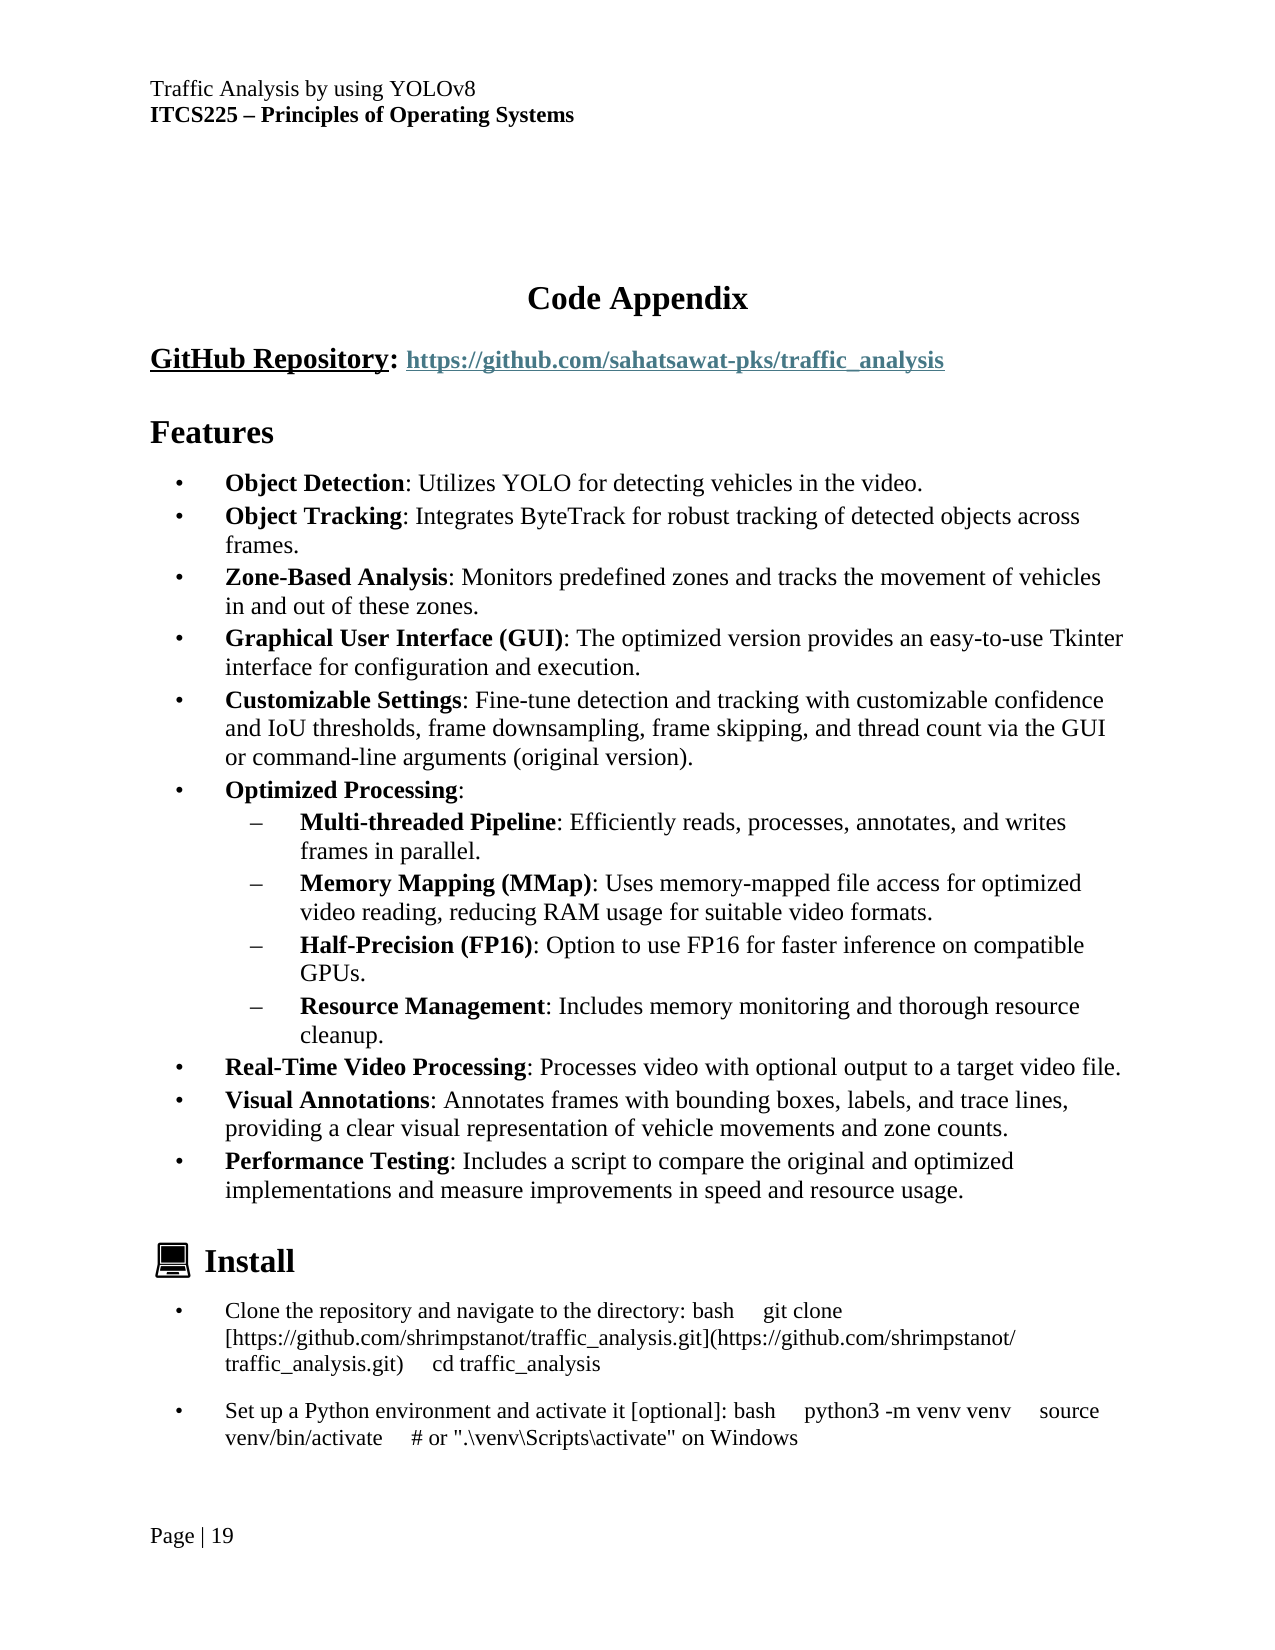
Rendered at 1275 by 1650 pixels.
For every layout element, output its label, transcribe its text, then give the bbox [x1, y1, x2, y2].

subtitle 💻 Install [150, 1241, 1125, 1279]
list Object Tracking: Integrates ByteTrack for robust tracking of detected objects across frames. [175, 501, 1125, 558]
list Optimized Processing: [175, 775, 1125, 803]
list Customizable Settings: Fine-tune detection and tracking with customizable confidence and IoU thresholds, frame downsampling, frame skipping, and thread count via the GUI or command-line arguments (original version). [175, 685, 1125, 771]
subtitle Features [150, 412, 1125, 450]
list Graphical User Interface (GUI): The optimized version provides an easy-to-use Tkinter interface for configuration and execution. [175, 623, 1125, 681]
list Performance Testing: Includes a script to compare the original and optimized implementations and measure improvements in speed and resource usage. [175, 1146, 1125, 1203]
list Half-Precision (FP16): Option to use FP16 for faster inference on compatible GPUs. [250, 930, 1125, 987]
list Real-Time Video Processing: Processes video with optional output to a target video file. [175, 1052, 1125, 1081]
list Multi-threaded Pipeline: Efficiently reads, processes, annotates, and writes frames in parallel. [250, 807, 1125, 865]
list Memory Mapping (MMap): Uses memory-mapped file access for optimized video reading, reducing RAM usage for suitable video formats. [250, 868, 1125, 926]
text GitHub Repository: https://github.com/sahatsawat-pks/traffic_analysis [150, 341, 1125, 374]
list Clone the repository and navigate to the directory: bash git clone [https://github.com/shrimpstanot/traffic_analysis.git](https://github.com/shrimpstanot/traffic_analysis.git) cd traffic_analysis [175, 1298, 1125, 1377]
list Zone-Based Analysis: Monitors predefined zones and tracks the movement of vehicles in and out of these zones. [175, 562, 1125, 620]
list Resource Management: Includes memory monitoring and thorough resource cleanup. [250, 991, 1125, 1048]
list Set up a Python environment and activate it [optional]: bash python3 -m venv venv source venv/bin/activate # or ".\venv\Scripts\activate" on Windows [175, 1397, 1125, 1450]
subtitle Code Appendix [150, 278, 1125, 316]
list Object Detection: Utilizes YOLO for detecting vehicles in the video. [175, 468, 1125, 497]
list Visual Annotations: Annotates frames with bounding boxes, labels, and trace lines, providing a clear visual representation of vehicle movements and zone counts. [175, 1085, 1125, 1142]
